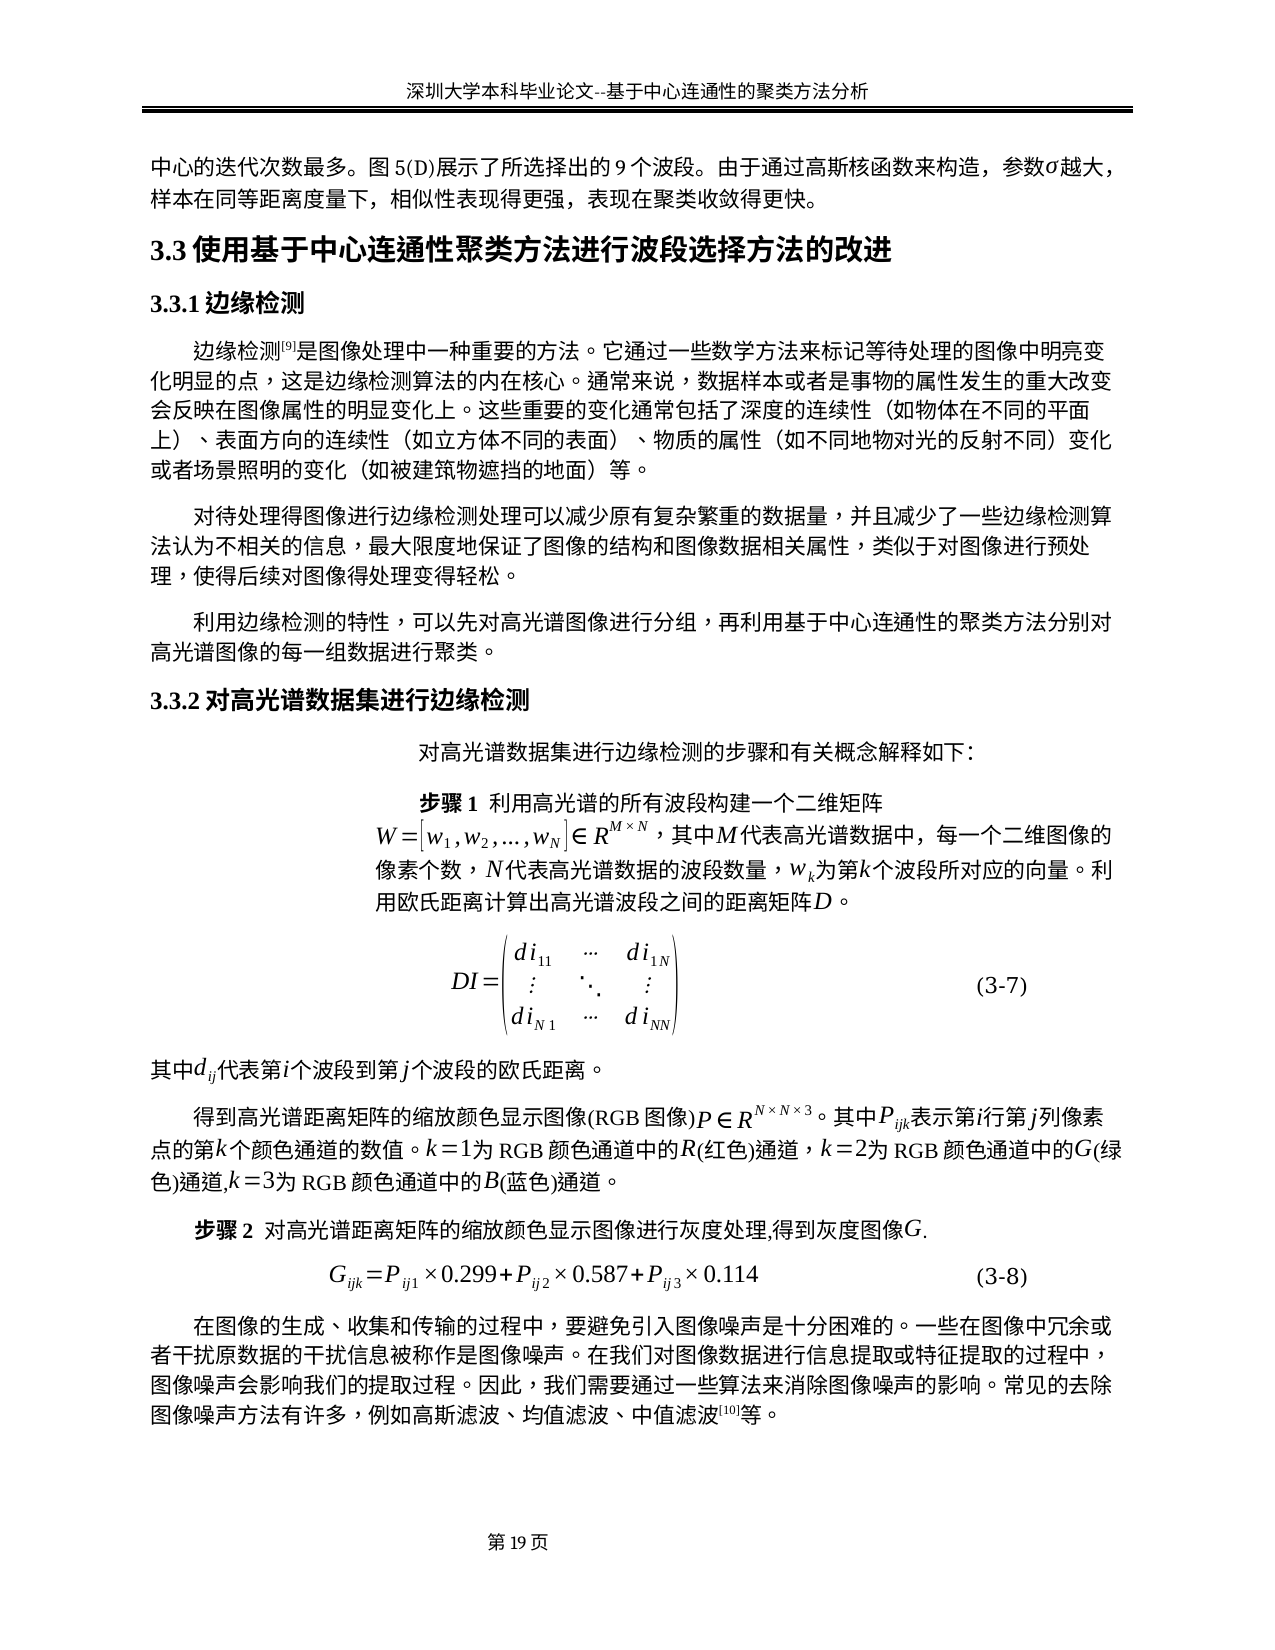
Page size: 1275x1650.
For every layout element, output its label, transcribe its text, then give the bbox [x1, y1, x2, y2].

text 步骤1 利用高光谱的所有波段构建一个二维矩阵，其中代表高光谱数据中，每一个二维图像的像素个数，代表高光谱数据的波段数量，为第个波段所对应的向量。利用欧氏距离计算出高光谱波段之间的距离矩阵。 [375, 786, 1125, 917]
text 其中代表第个波段到第个波段的欧氏距离。 [150, 1054, 1125, 1085]
text 在图像的生成、收集和传输的过程中，要避免引入图像噪声是十分困难的。一些在图像中冗余或者干扰原数据的干扰信息被称作是图像噪声。在我们对图像数据进行信息提取或特征提取的过程中，图像噪声会影响我们的提取过程。因此，我们需要通过一些算法来消除图像噪声的影响。常见的去除图像噪声方法有许多，例如高斯滤波、均值滤波、中值滤波[]等。 [150, 1311, 1125, 1430]
subtitle 3.3使用基于中心连通性聚类方法进行波段选择方法的改进 [150, 229, 1125, 269]
text 对待处理得图像进行边缘检测处理可以减少原有复杂繁重的数据量，并且减少了一些边缘检测算法认为不相关的信息，最大限度地保证了图像的结构和图像数据相关属性，类似于对图像进行预处理，使得后续对图像得处理变得轻松。 [150, 501, 1125, 590]
text (3-8) [150, 1261, 1125, 1292]
text 得到高光谱距离矩阵的缩放颜色显示图像(RGB图像)。其中表示第行第列像素点的第个颜色通道的数值。为RGB颜色通道中的(红色)通道，为RGB颜色通道中的(绿色)通道,为RGB颜色通道中的(蓝色)通道。 [150, 1101, 1125, 1196]
text (3-7) [375, 933, 1125, 1038]
text 对高光谱数据集进行边缘检测的步骤和有关概念解释如下： [375, 735, 1125, 767]
subtitle 3.3.2对高光谱数据集进行边缘检测 [150, 682, 1125, 717]
subtitle 3.3.1边缘检测 [150, 286, 1125, 319]
text 步骤2 对高光谱距离矩阵的缩放颜色显示图像进行灰度处理,得到灰度图像. [150, 1213, 1125, 1244]
text 边缘检测[]是图像处理中一种重要的方法。它通过一些数学方法来标记等待处理的图像中明亮变化明显的点，这是边缘检测算法的内在核心。通常来说，数据样本或者是事物的属性发生的重大改变会反映在图像属性的明显变化上。这些重要的变化通常包括了深度的连续性（如物体在不同的平面上）、表面方向的连续性（如立方体不同的表面）、物质的属性（如不同地物对光的反射不同）变化或者场景照明的变化（如被建筑物遮挡的地面）等。 [150, 336, 1125, 485]
text 利用边缘检测的特性，可以先对高光谱图像进行分组，再利用基于中心连通性的聚类方法分别对高光谱图像的每一组数据进行聚类。 [150, 607, 1125, 666]
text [150, 150, 1125, 213]
